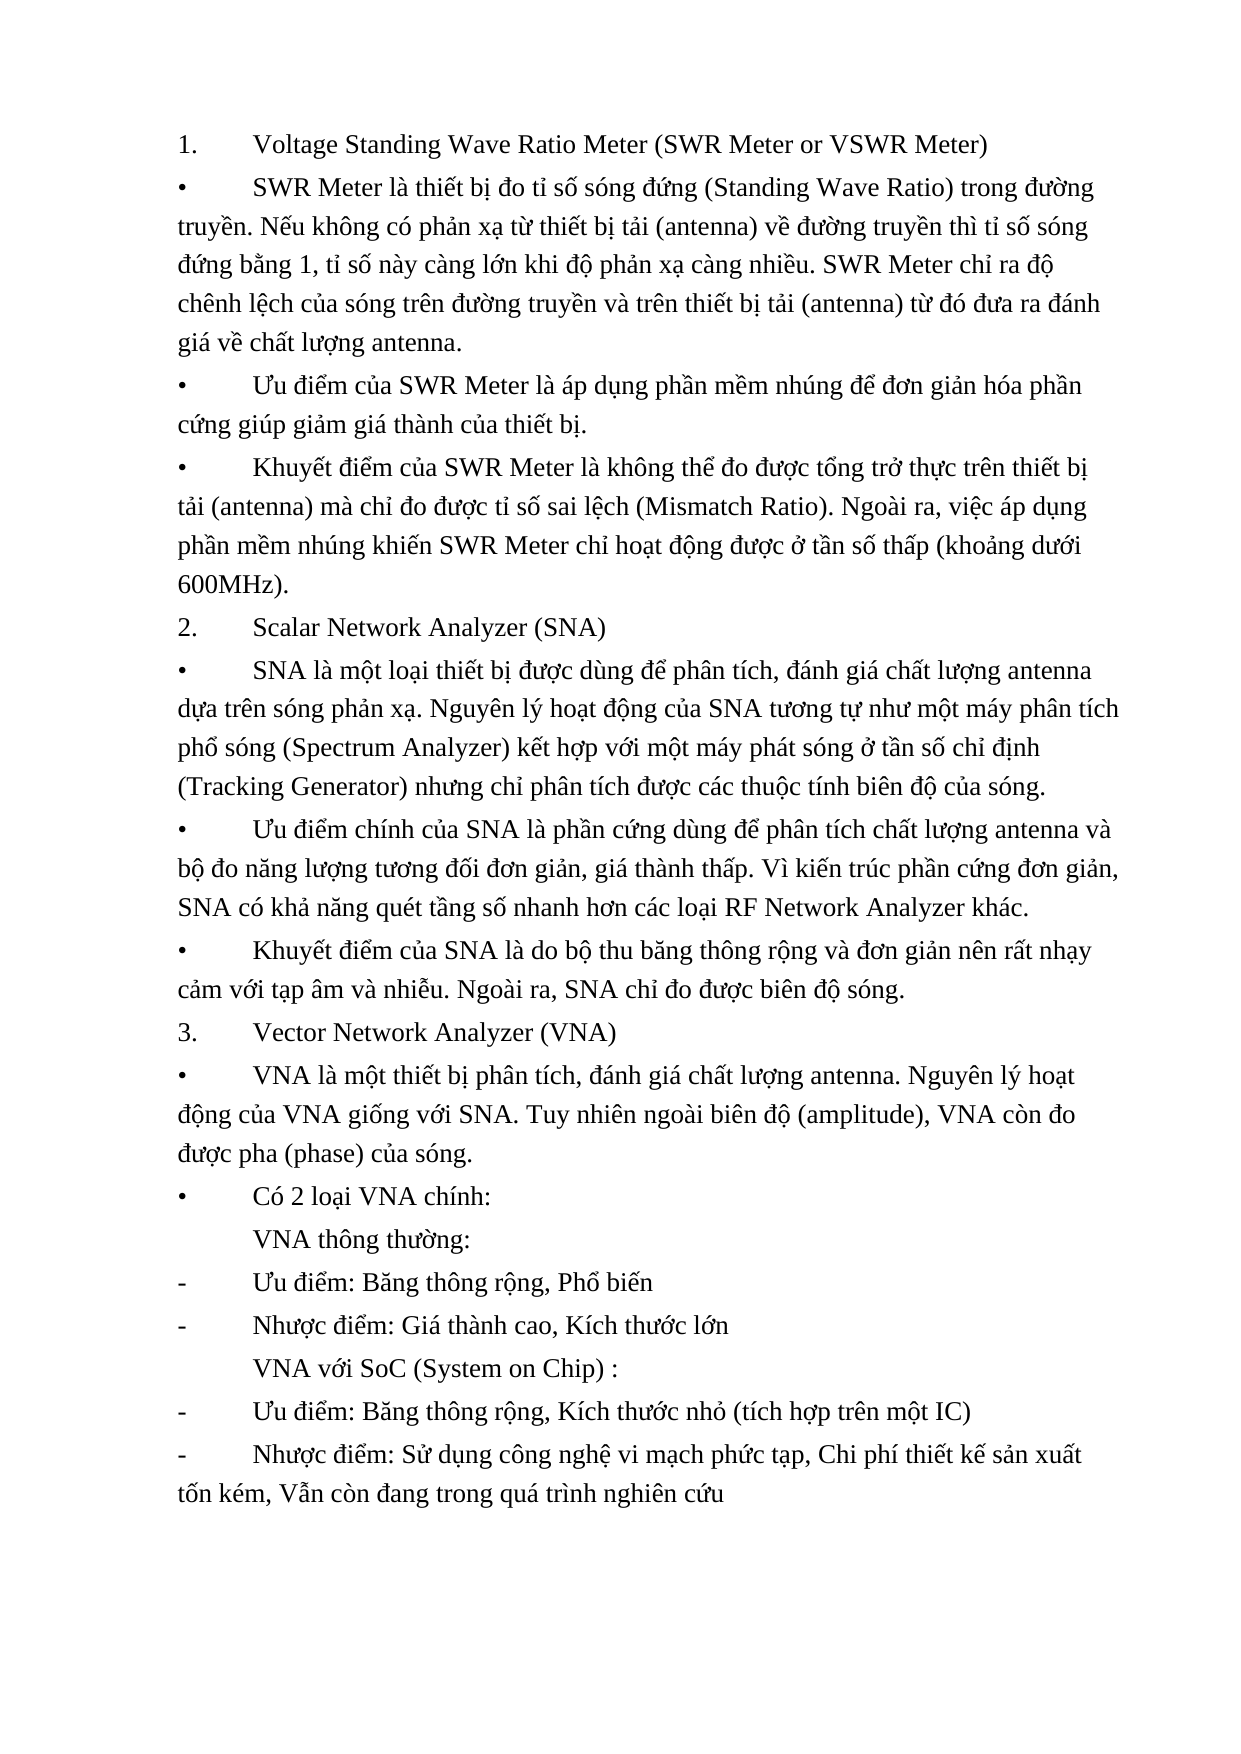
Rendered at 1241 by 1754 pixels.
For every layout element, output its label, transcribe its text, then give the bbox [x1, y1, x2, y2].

subtitle - Ưu điểm: Băng thông rộng, Phổ biến [177, 1266, 1122, 1297]
subtitle • Ưu điểm của SWR Meter là áp dụng phần mềm nhúng để đơn giản hóa phần cứng giúp giảm giá thành của thiết bị. [177, 369, 1122, 439]
subtitle - Nhược điểm: Giá thành cao, Kích thước lớn [177, 1309, 1122, 1340]
subtitle 3. Vector Network Analyzer (VNA) [177, 1016, 1122, 1047]
subtitle • Khuyết điểm của SWR Meter là không thể đo được tổng trở thực trên thiết bị tải (antenna) mà chỉ đo được tỉ số sai lệch (Mismatch Ratio). Ngoài ra, việc áp dụng phần mềm nhúng khiến SWR Meter chỉ hoạt động được ở tần số thấp (khoảng dưới 600MHz). [177, 451, 1122, 599]
subtitle 1. Voltage Standing Wave Ratio Meter (SWR Meter or VSWR Meter) [177, 128, 1122, 159]
subtitle • VNA là một thiết bị phân tích, đánh giá chất lượng antenna. Nguyên lý hoạt động của VNA giống với SNA. Tuy nhiên ngoài biên độ (amplitude), VNA còn đo được pha (phase) của sóng. [177, 1059, 1122, 1168]
subtitle • Khuyết điểm của SNA là do bộ thu băng thông rộng và đơn giản nên rất nhạy cảm với tạp âm và nhiễu. Ngoài ra, SNA chỉ đo được biên độ sóng. [177, 934, 1122, 1004]
subtitle  VNA thông thường: [177, 1223, 1122, 1254]
subtitle - Nhược điểm: Sử dụng công nghệ vi mạch phức tạp, Chi phí thiết kế sản xuất tốn kém, Vẫn còn đang trong quá trình nghiên cứu [177, 1438, 1122, 1508]
subtitle • SNA là một loại thiết bị được dùng để phân tích, đánh giá chất lượng antenna dựa trên sóng phản xạ. Nguyên lý hoạt động của SNA tương tự như một máy phân tích phổ sóng (Spectrum Analyzer) kết hợp với một máy phát sóng ở tần số chỉ định (Tracking Generator) nhưng chỉ phân tích được các thuộc tính biên độ của sóng. [177, 654, 1122, 801]
subtitle 2. Scalar Network Analyzer (SNA) [177, 611, 1122, 642]
subtitle • Ưu điểm chính của SNA là phần cứng dùng để phân tích chất lượng antenna và bộ đo năng lượng tương đối đơn giản, giá thành thấp. Vì kiến trúc phần cứng đơn giản, SNA có khả năng quét tầng số nhanh hơn các loại RF Network Analyzer khác. [177, 813, 1122, 922]
subtitle - Ưu điểm: Băng thông rộng, Kích thước nhỏ (tích hợp trên một IC) [177, 1395, 1122, 1426]
subtitle • Có 2 loại VNA chính: [177, 1180, 1122, 1211]
subtitle • SWR Meter là thiết bị đo tỉ số sóng đứng (Standing Wave Ratio) trong đường truyền. Nếu không có phản xạ từ thiết bị tải (antenna) về đường truyền thì tỉ số sóng đứng bằng 1, tỉ số này càng lớn khi độ phản xạ càng nhiều. SWR Meter chỉ ra độ chênh lệch của sóng trên đường truyền và trên thiết bị tải (antenna) từ đó đưa ra đánh giá về chất lượng antenna. [177, 171, 1122, 357]
subtitle  VNA với SoC (System on Chip) : [177, 1352, 1122, 1383]
